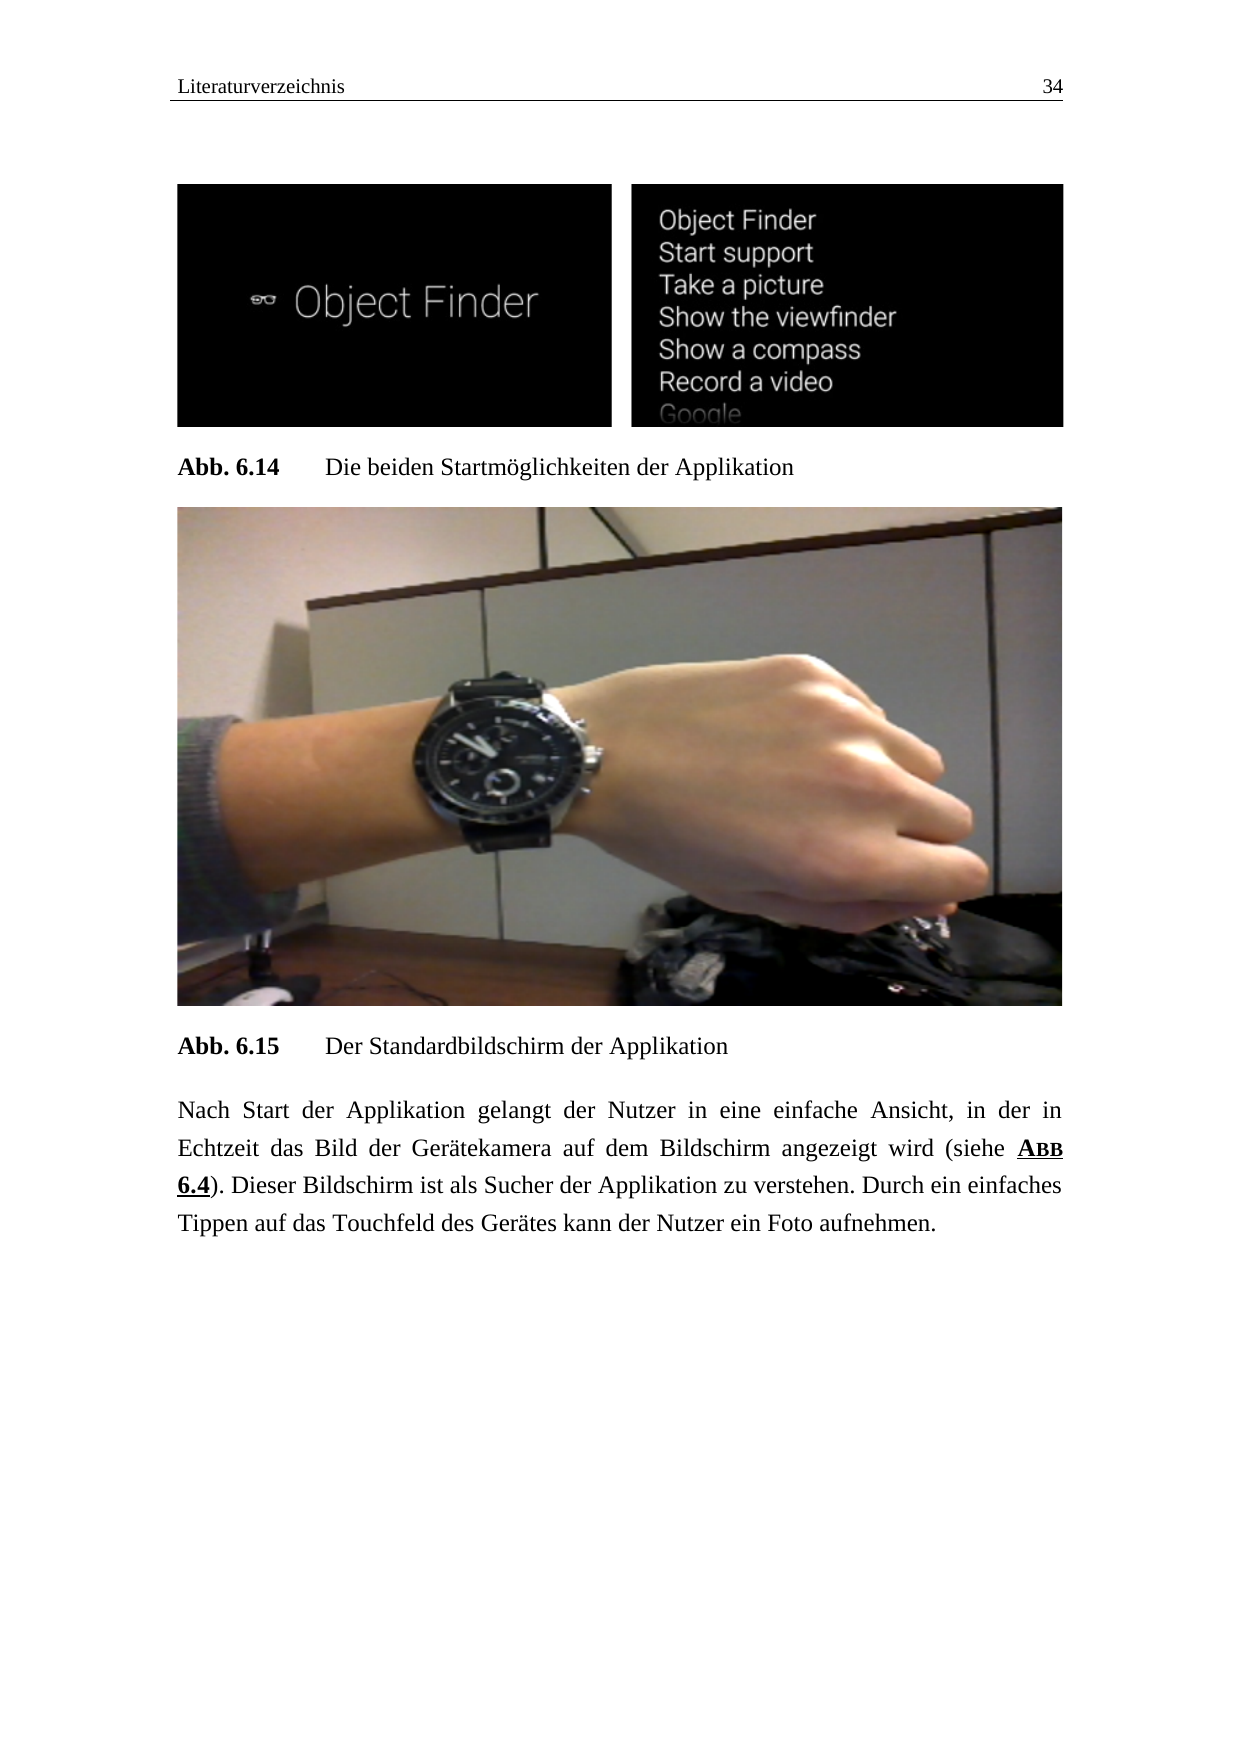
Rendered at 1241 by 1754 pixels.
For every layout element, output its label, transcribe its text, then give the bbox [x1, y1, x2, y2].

picture [177, 184, 1064, 427]
text Nach Start der Applikation gelangt der Nutzer in eine einfache Ansicht, in der in Echtzeit das Bild der Gerätekamera auf dem Bildschirm angezeigt wird (siehe Abb 6.4). Dieser Bildschirm ist als Sucher der Applikation zu verstehen. Durch ein einfaches Tippen auf das Touchfeld des Gerätes kann der Nutzer ein Foto aufnehmen. [177, 1086, 1063, 1236]
picture [177, 507, 1063, 1006]
